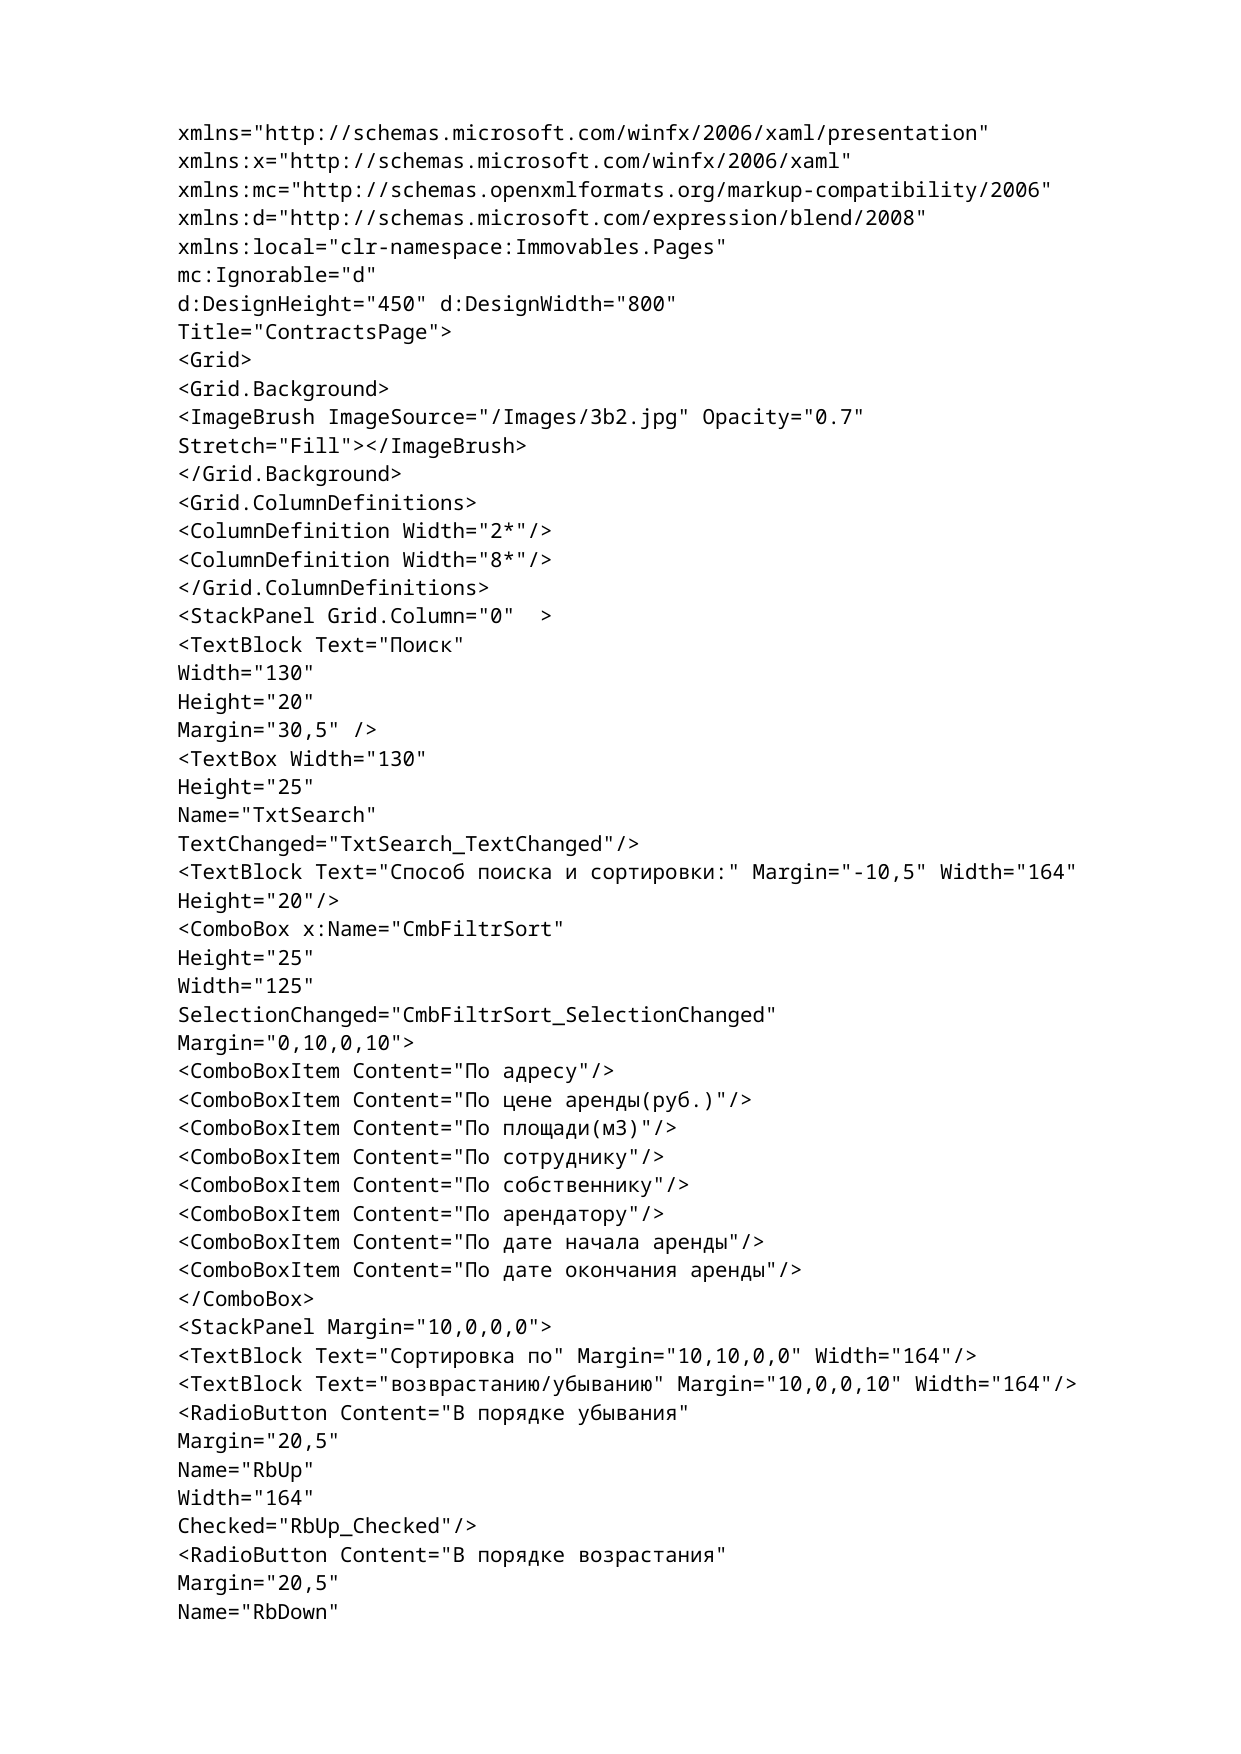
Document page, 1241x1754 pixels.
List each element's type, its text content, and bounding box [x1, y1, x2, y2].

text Margin="30,5" /> [177, 715, 1152, 744]
text Width="164" [177, 1483, 1152, 1512]
text d:DesignHeight="450" d:DesignWidth="800" [177, 289, 1152, 317]
text xmlns:x="http://schemas.microsoft.com/winfx/2006/xaml" [177, 147, 1152, 175]
text <ColumnDefinition Width="8*"/> [177, 545, 1152, 573]
text </Grid.Background> [177, 459, 1152, 488]
text <Grid> [177, 346, 1152, 374]
text <StackPanel Grid.Column="0" > [177, 602, 1152, 630]
text Margin="20,5" [177, 1426, 1152, 1455]
text <ColumnDefinition Width="2*"/> [177, 516, 1152, 545]
text <ComboBoxItem Content="По дате окончания аренды"/> [177, 1256, 1152, 1284]
text Width="130" [177, 658, 1152, 687]
text xmlns="http://schemas.microsoft.com/winfx/2006/xaml/presentation" [177, 118, 1152, 147]
text <StackPanel Margin="10,0,0,0"> [177, 1312, 1152, 1341]
text Margin="0,10,0,10"> [177, 1028, 1152, 1057]
text <ComboBoxItem Content="По площади(м3)"/> [177, 1113, 1152, 1142]
text SelectionChanged="CmbFiltrSort_SelectionChanged" [177, 1000, 1152, 1028]
text <ComboBoxItem Content="По сотруднику"/> [177, 1142, 1152, 1170]
text <ComboBox x:Name="CmbFiltrSort" [177, 914, 1152, 943]
text Height="25" [177, 943, 1152, 971]
text Title="ContractsPage"> [177, 317, 1152, 346]
text xmlns:mc="http://schemas.openxmlformats.org/markup-compatibility/2006" [177, 175, 1152, 203]
text xmlns:d="http://schemas.microsoft.com/expression/blend/2008" [177, 203, 1152, 232]
text Height="20"/> [177, 886, 1152, 914]
text <RadioButton Content="В порядке возрастания" [177, 1540, 1152, 1568]
text <TextBlock Text="Сортировка по" Margin="10,10,0,0" Width="164"/> [177, 1341, 1152, 1369]
text <ComboBoxItem Content="По дате начала аренды"/> [177, 1227, 1152, 1256]
text Margin="20,5" [177, 1568, 1152, 1597]
text <ComboBoxItem Content="По адресу"/> [177, 1057, 1152, 1085]
text Width="125" [177, 971, 1152, 1000]
text xmlns:local="clr-namespace:Immovables.Pages" [177, 232, 1152, 260]
text TextChanged="TxtSearch_TextChanged"/> [177, 829, 1152, 857]
text <ComboBoxItem Content="По арендатору"/> [177, 1199, 1152, 1227]
text Name="RbUp" [177, 1455, 1152, 1483]
text <Grid.ColumnDefinitions> [177, 488, 1152, 516]
text Checked="RbUp_Checked"/> [177, 1512, 1152, 1540]
text <TextBlock Text="Поиск" [177, 630, 1152, 658]
text <TextBlock Text="Способ поиска и сортировки:" Margin="-10,5" Width="164" [177, 857, 1152, 886]
text <ComboBoxItem Content="По цене аренды(руб.)"/> [177, 1085, 1152, 1113]
text </Grid.ColumnDefinitions> [177, 573, 1152, 602]
text mc:Ignorable="d" [177, 260, 1152, 289]
text <TextBlock Text="возврастанию/убыванию" Margin="10,0,0,10" Width="164"/> [177, 1369, 1152, 1398]
text Height="25" [177, 772, 1152, 801]
text <Grid.Background> [177, 374, 1152, 402]
text <ComboBoxItem Content="По собственнику"/> [177, 1170, 1152, 1199]
text Name="RbDown" [177, 1597, 1152, 1625]
text <RadioButton Content="В порядке убывания" [177, 1398, 1152, 1426]
text <ImageBrush ImageSource="/Images/3b2.jpg" Opacity="0.7" Stretch="Fill"></ImageBrush> [177, 402, 1152, 459]
text Height="20" [177, 687, 1152, 715]
text </ComboBox> [177, 1284, 1152, 1312]
text Name="TxtSearch" [177, 801, 1152, 829]
text <TextBox Width="130" [177, 744, 1152, 772]
